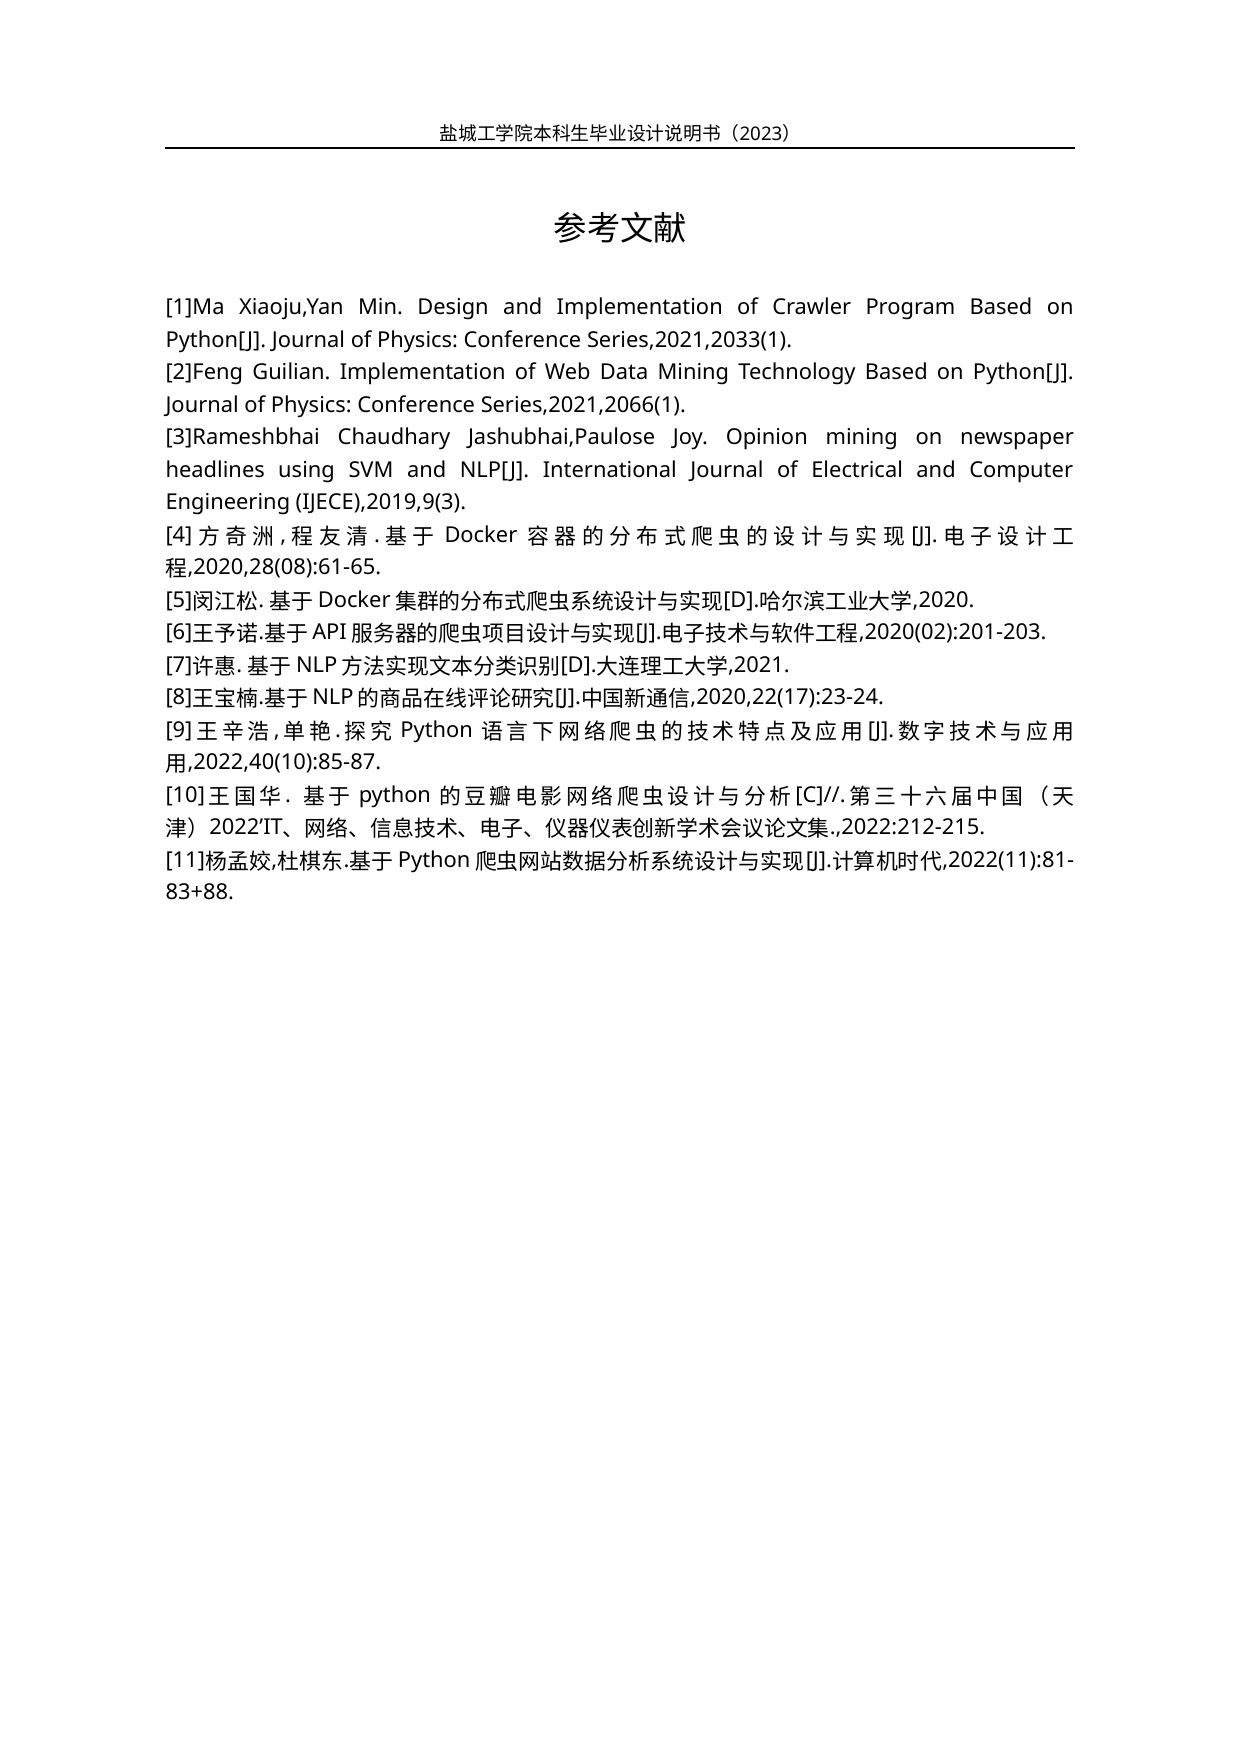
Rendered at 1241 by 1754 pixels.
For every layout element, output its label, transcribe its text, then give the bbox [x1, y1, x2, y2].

text [2]Feng Guilian. Implementation of Web Data Mining Technology Based on Python[J]. Journal of Physics: Conference Series,2021,2066(1). [165, 356, 1075, 421]
text [4]方奇洲,程友清.基于Docker容器的分布式爬虫的设计与实现[J].电子设计工程,2020,28(08):61-65. [165, 519, 1075, 584]
text [11]杨孟姣,杜棋东.基于Python爬虫网站数据分析系统设计与实现[J].计算机时代,2022(11):81-83+88. [165, 844, 1075, 909]
text [5]闵江松. 基于Docker集群的分布式爬虫系统设计与实现[D].哈尔滨工业大学,2020. [165, 584, 1075, 616]
text [7]许惠. 基于NLP方法实现文本分类识别[D].大连理工大学,2021. [165, 649, 1075, 681]
text [6]王予诺.基于API服务器的爬虫项目设计与实现[J].电子技术与软件工程,2020(02):201-203. [165, 616, 1075, 649]
text [1]Ma Xiaoju,Yan Min. Design and Implementation of Crawler Program Based on Python[J]. Journal of Physics: Conference Series,2021,2033(1). [165, 291, 1075, 356]
subtitle 参考文献 [165, 194, 1075, 259]
text [8]王宝楠.基于NLP的商品在线评论研究[J].中国新通信,2020,22(17):23-24. [165, 681, 1075, 714]
text [10]王国华. 基于python的豆瓣电影网络爬虫设计与分析[C]//.第三十六届中国（天津）2022’IT、网络、信息技术、电子、仪器仪表创新学术会议论文集.,2022:212-215. [165, 779, 1075, 844]
text [3]Rameshbhai Chaudhary Jashubhai,Paulose Joy. Opinion mining on newspaper headlines using SVM and NLP[J]. International Journal of Electrical and Computer Engineering (IJECE),2019,9(3). [165, 421, 1075, 519]
text [9]王辛浩,单艳.探究Python语言下网络爬虫的技术特点及应用[J].数字技术与应用用,2022,40(10):85-87. [165, 714, 1075, 779]
